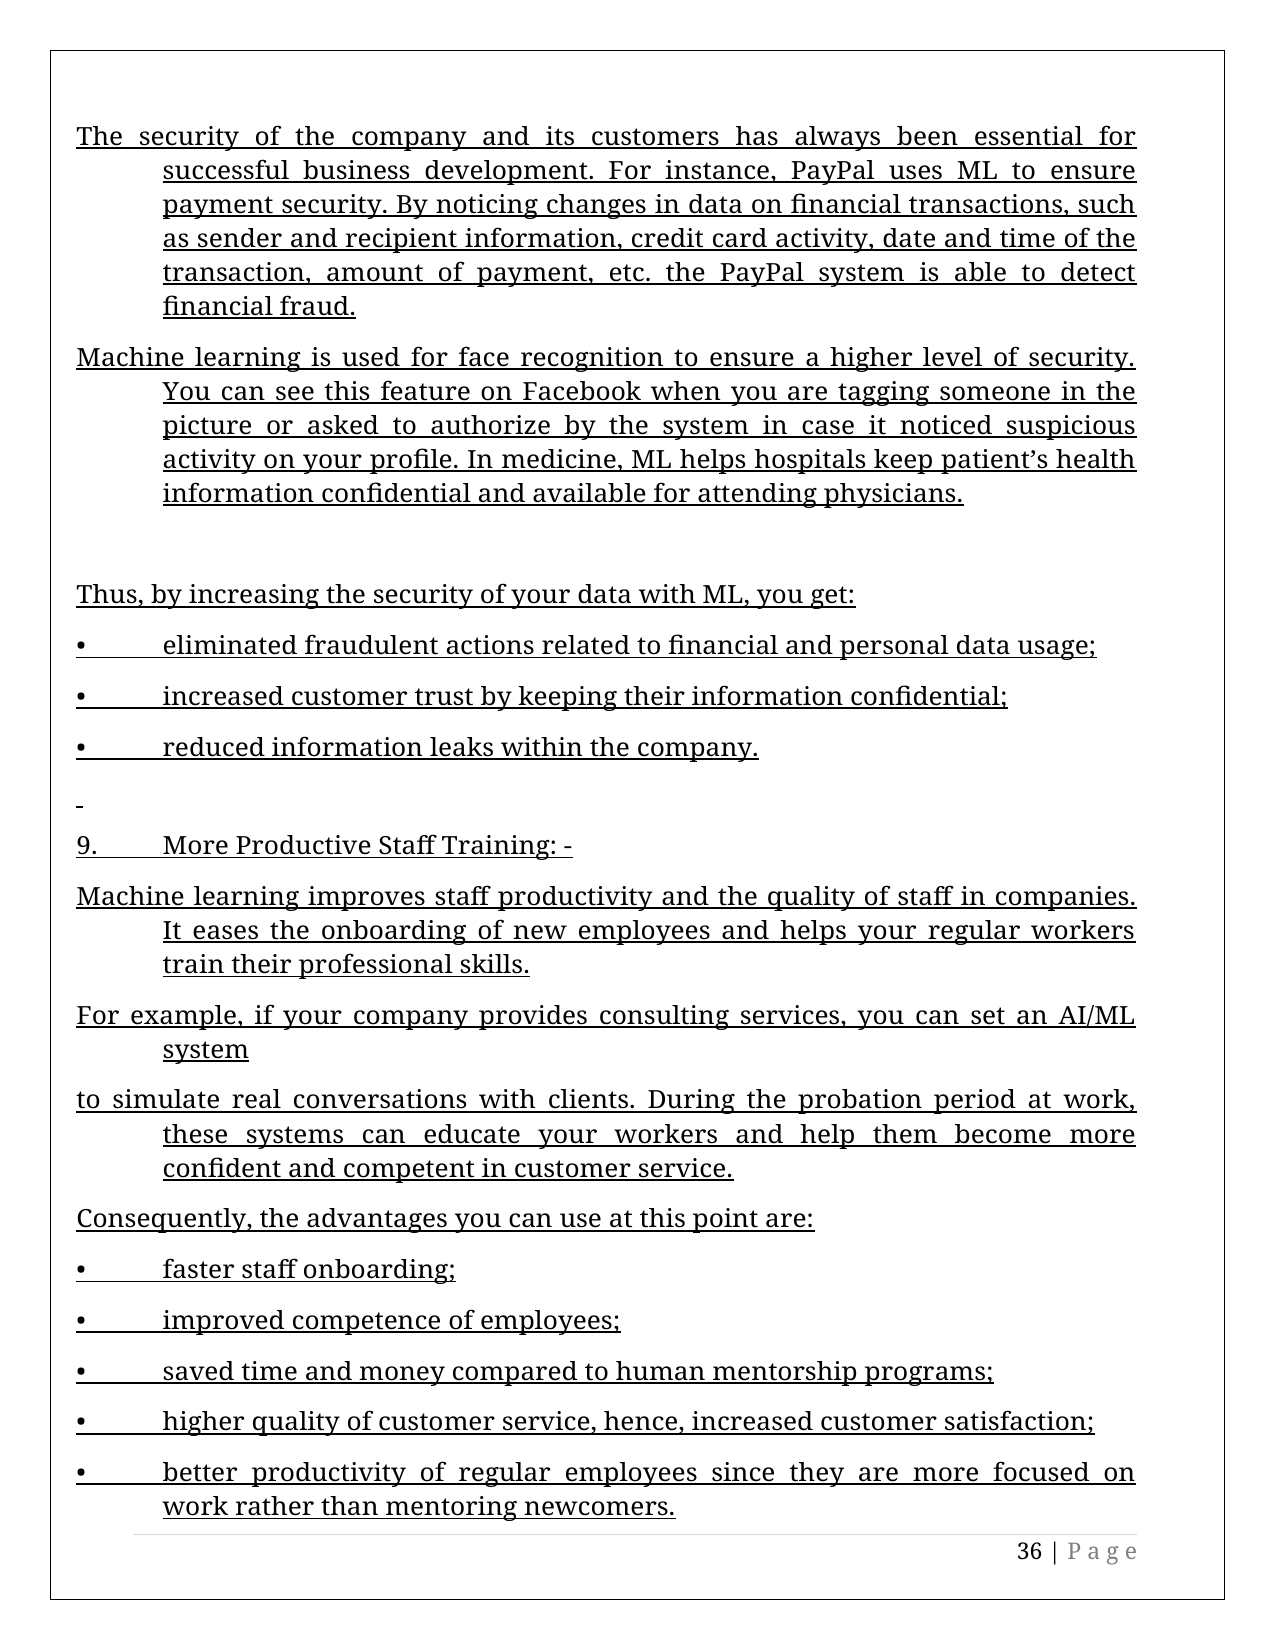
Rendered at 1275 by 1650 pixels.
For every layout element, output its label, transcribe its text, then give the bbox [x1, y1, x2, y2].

text For example, if your company provides consulting services, you can set an AI/ML system [76, 997, 1137, 1066]
text • reduced information leaks within the company. [76, 729, 1137, 763]
text Thus, by increasing the security of your data with ML, you get: [76, 577, 1137, 611]
text to simulate real conversations with clients. During the probation period at work, these systems can educate your workers and help them become more confident and competent in customer service. [76, 1113, 1137, 1184]
text The security of the company and its customers has always been essential for successful business development. For instance, PayPal uses ML to ensure payment security. By noticing changes in data on financial transactions, such as sender and recipient information, credit card activity, date and time of the transaction, amount of payment, etc. the PayPal system is able to detect financial fraud. [76, 149, 1137, 323]
text • improved competence of employees; [76, 1302, 1137, 1337]
text 9. More Productive Staff Training: - [76, 828, 1137, 862]
text Machine learning improves staff productivity and the quality of staff in companies. It eases the onboarding of new employees and helps your regular workers train their professional skills. [76, 878, 1137, 907]
text • better productivity of regular employees since they are more focused on work rather than mentoring newcomers. [76, 1455, 1137, 1523]
text Machine learning improves staff productivity and the quality of staff in companies. It eases the onboarding of new employees and helps your regular workers train their professional skills. [76, 909, 1137, 981]
text The security of the company and its customers has always been essential for successful business development. For instance, PayPal uses ML to ensure payment security. By noticing changes in data on financial transactions, such as sender and recipient information, credit card activity, date and time of the transaction, amount of payment, etc. the PayPal system is able to detect financial fraud. [76, 118, 1137, 147]
text • increased customer trust by keeping their information confidential; [76, 678, 1137, 712]
text • faster staff onboarding; [76, 1252, 1137, 1286]
text • eliminated fraudulent actions related to financial and personal data usage; [76, 628, 1137, 662]
text • higher quality of customer service, hence, increased customer satisfaction; [76, 1404, 1137, 1438]
text Machine learning is used for face recognition to ensure a higher level of security. You can see this feature on Facebook when you are tagging someone in the picture or asked to authorize by the system in case it noticed suspicious activity on your profile. In medicine, ML helps hospitals keep patient’s health information confidential and available for attending physicians. [76, 339, 1137, 509]
text Consequently, the advantages you can use at this point are: [76, 1201, 1137, 1235]
text to simulate real conversations with clients. During the probation period at work, these systems can educate your workers and help them become more confident and competent in customer service. [76, 1082, 1137, 1111]
text • saved time and money compared to human mentorship programs; [76, 1353, 1137, 1387]
